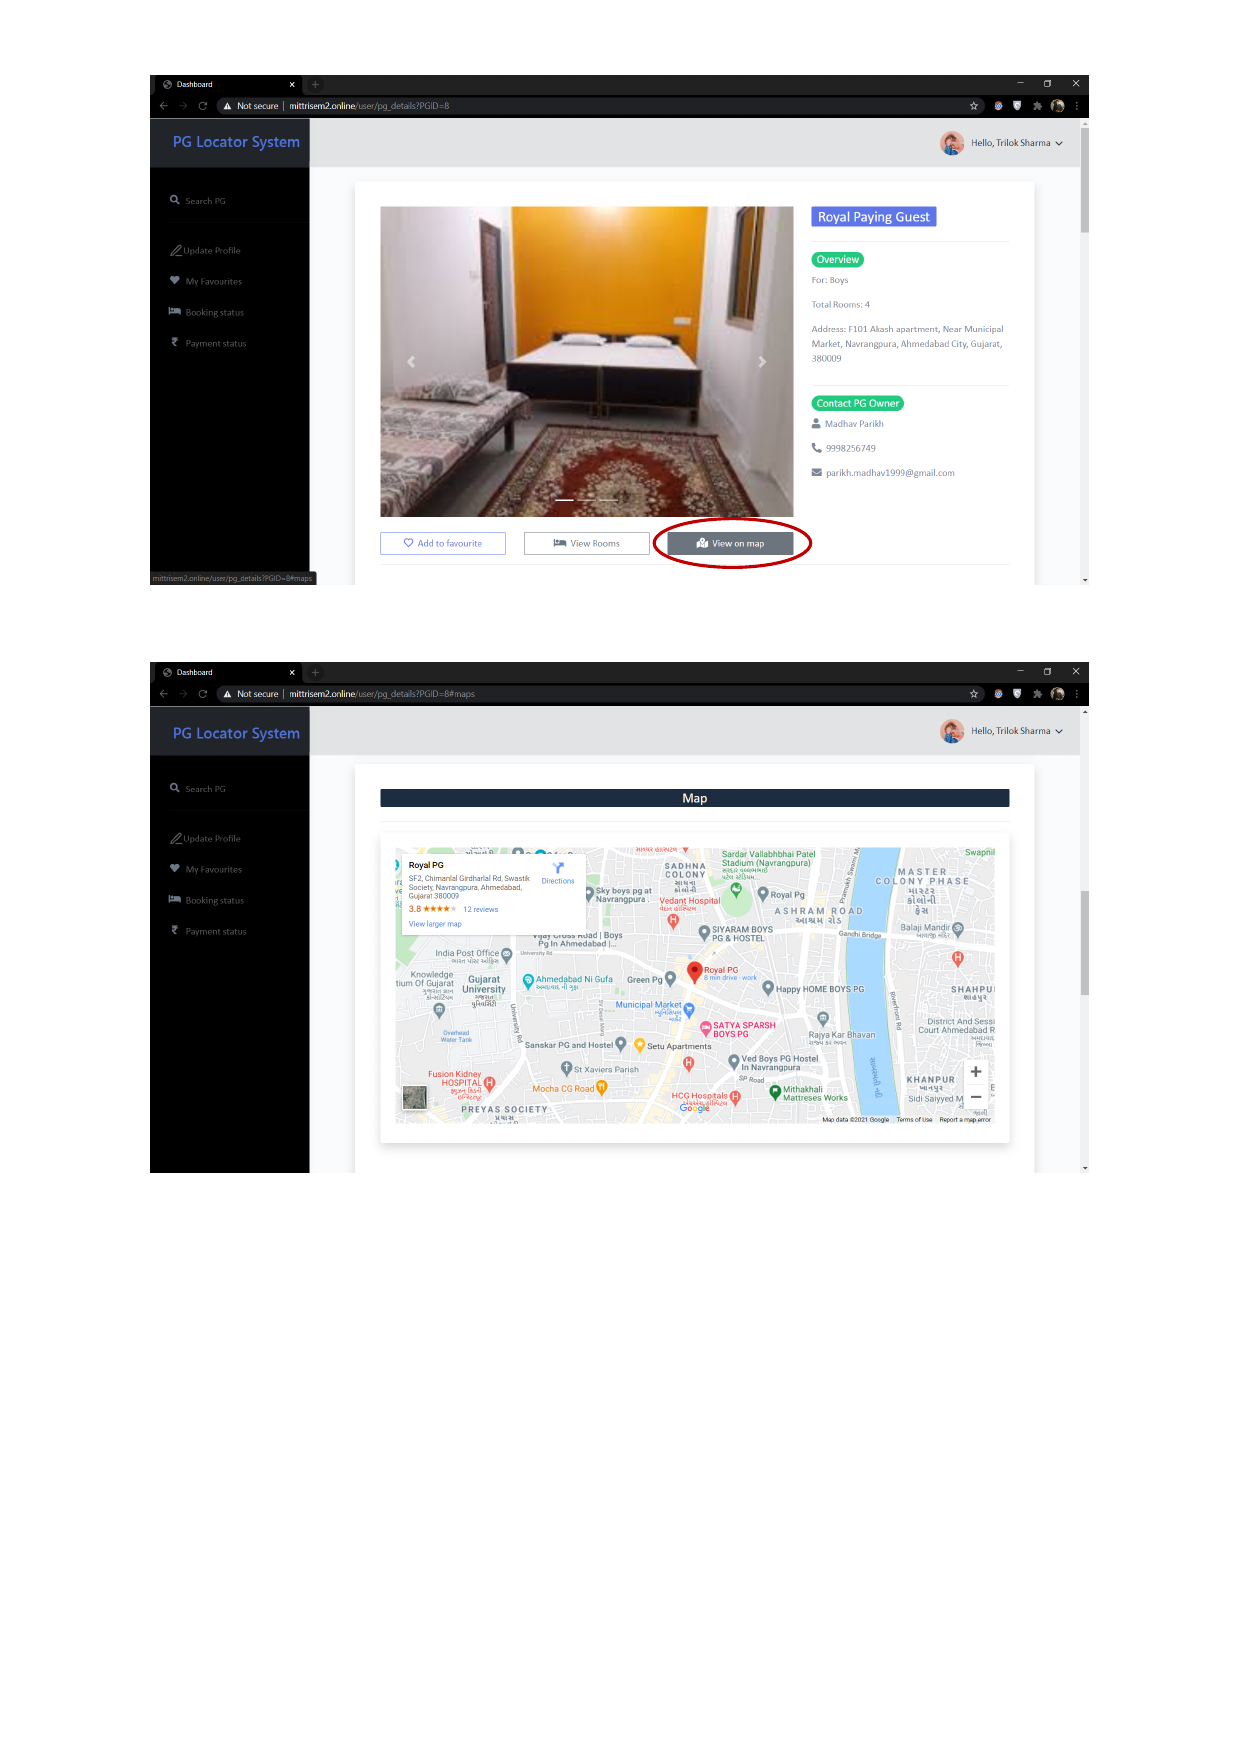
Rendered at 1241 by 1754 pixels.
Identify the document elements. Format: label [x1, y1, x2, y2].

picture [150, 75, 1089, 585]
picture [150, 662, 1089, 1173]
